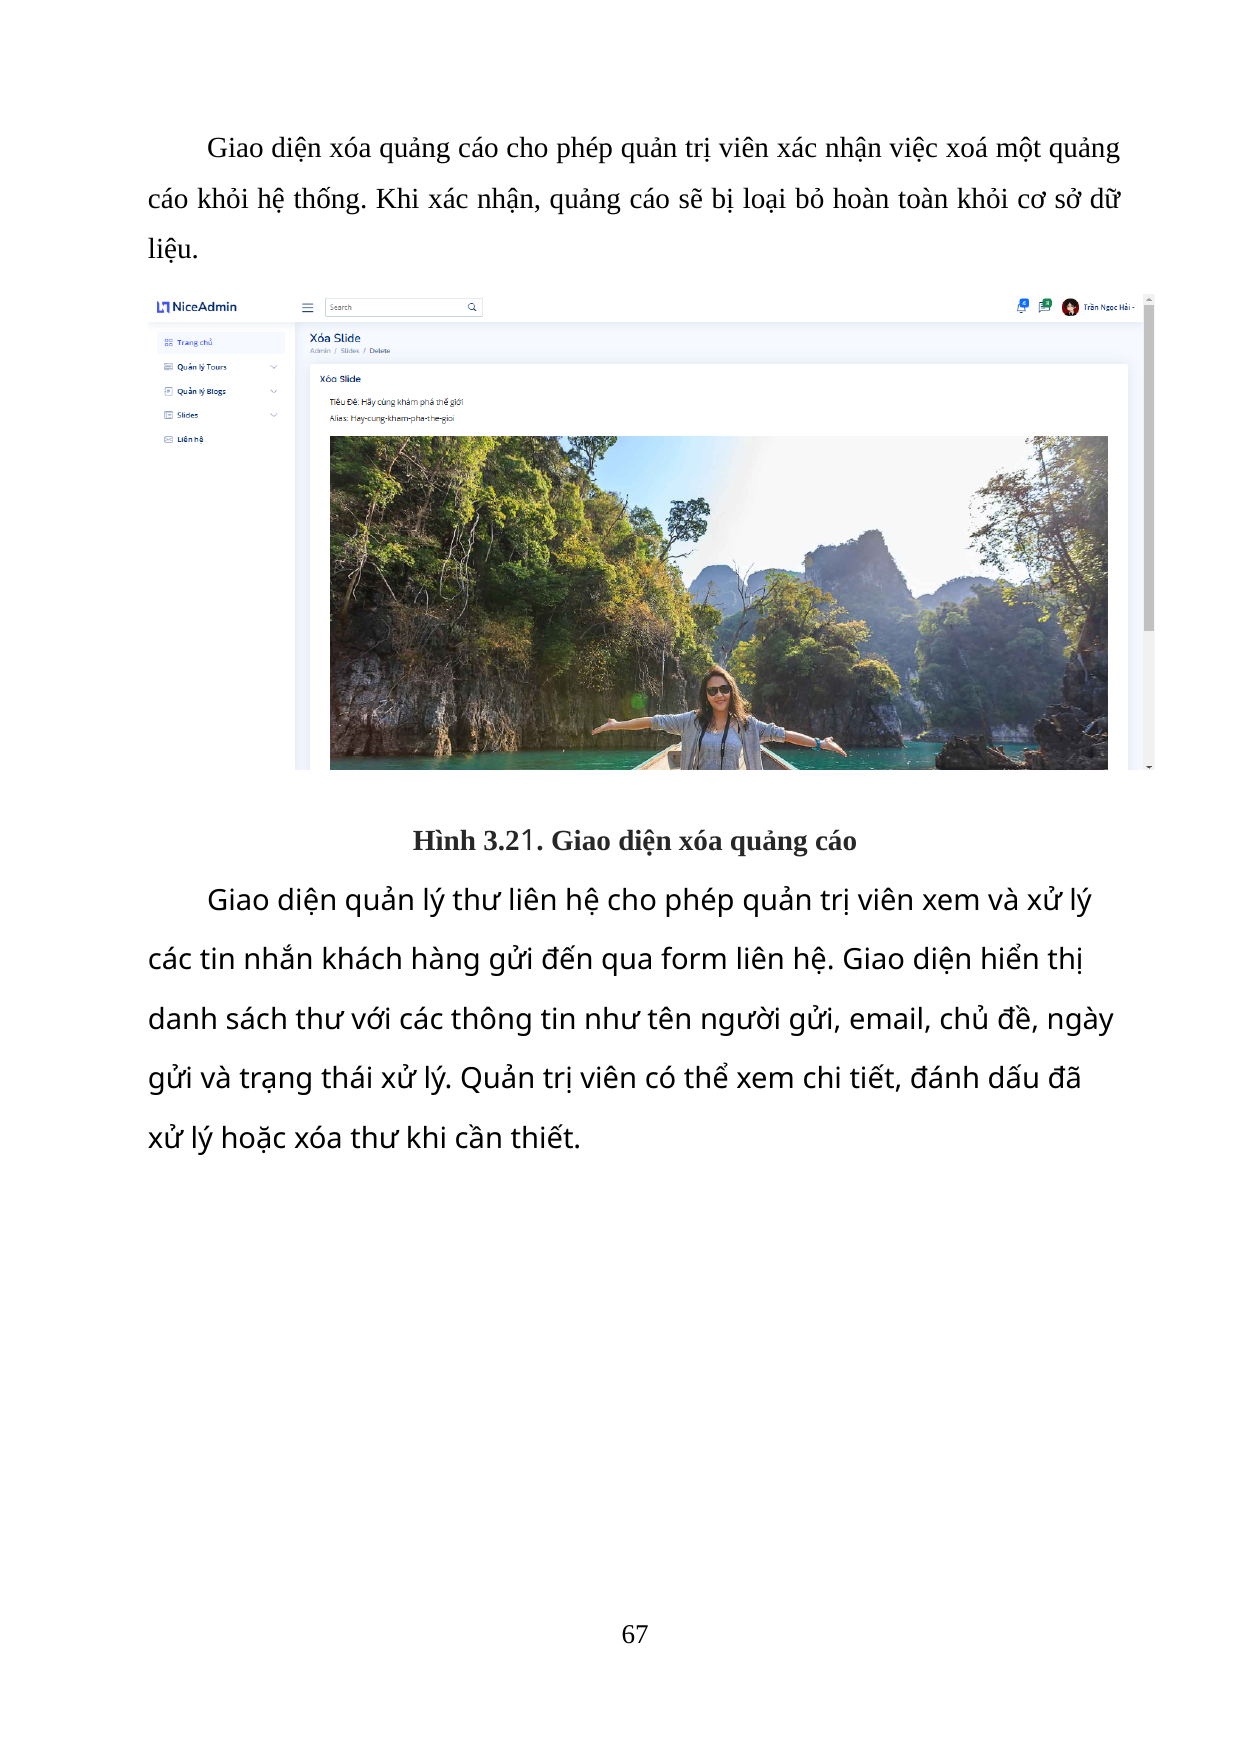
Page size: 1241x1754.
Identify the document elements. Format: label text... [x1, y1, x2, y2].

subtitle Hình 3.21. Giao diện xóa quảng cáo [148, 820, 1122, 859]
picture [147, 294, 1155, 770]
text Giao diện quản lý thư liên hệ cho phép quản trị viên xem và xử lý các tin nhắn khách hàng gửi đến qua form liên hệ. Giao diện hiển thị danh sách thư với các thông tin như tên người gửi, email, chủ đề, ngày gửi và trạng thái xử lý. Quản trị viên có thể xem chi tiết, đánh dấu đã xử lý hoặc xóa thư khi cần thiết. [148, 879, 1122, 1157]
text Giao diện xóa quảng cáo cho phép quản trị viên xác nhận việc xoá một quảng cáo khỏi hệ thống. Khi xác nhận, quảng cáo sẽ bị loại bỏ hoàn toàn khỏi cơ sở dữ liệu. [148, 131, 1122, 265]
